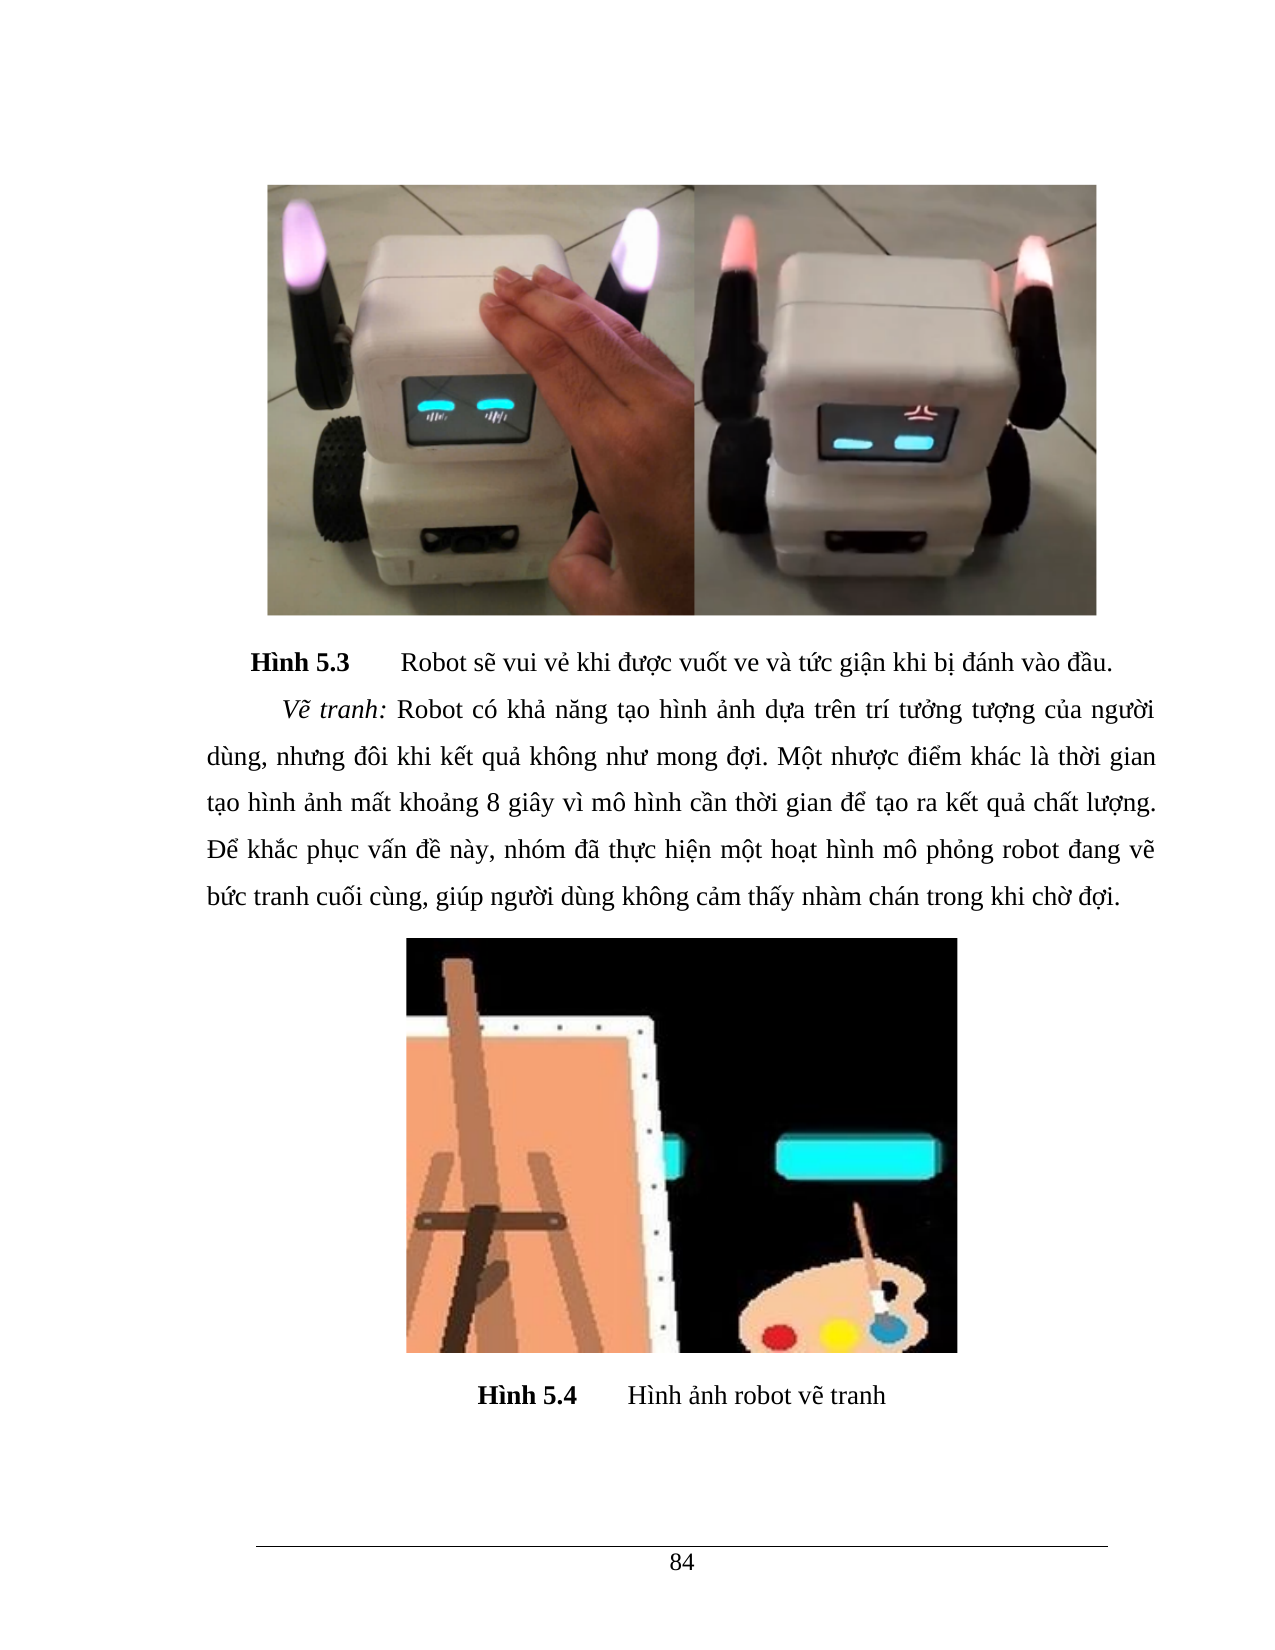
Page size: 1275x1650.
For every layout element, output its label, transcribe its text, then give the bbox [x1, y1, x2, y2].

list Hình ảnh robot vẽ tranh [207, 1379, 1157, 1410]
picture [406, 938, 958, 1353]
list Robot sẽ vui vẻ khi được vuốt ve và tức giận khi bị đánh vào đầu. [207, 646, 1157, 677]
picture [263, 177, 1101, 620]
text Vẽ tranh: Robot có khả năng tạo hình ảnh dựa trên trí tưởng tượng của người dùng, nhưng đôi khi kết quả không như mong đợi. Một nhược điểm khác là thời gian tạo hình ảnh mất khoảng 8 giây vì mô hình cần thời gian để tạo ra kết quả chất lượng. Để khắc phục vấn đề này, nhóm đã thực hiện một hoạt hình mô phỏng robot đang vẽ bức tranh cuối cùng, giúp người dùng không cảm thấy nhàm chán trong khi chờ đợi. [207, 693, 1157, 911]
